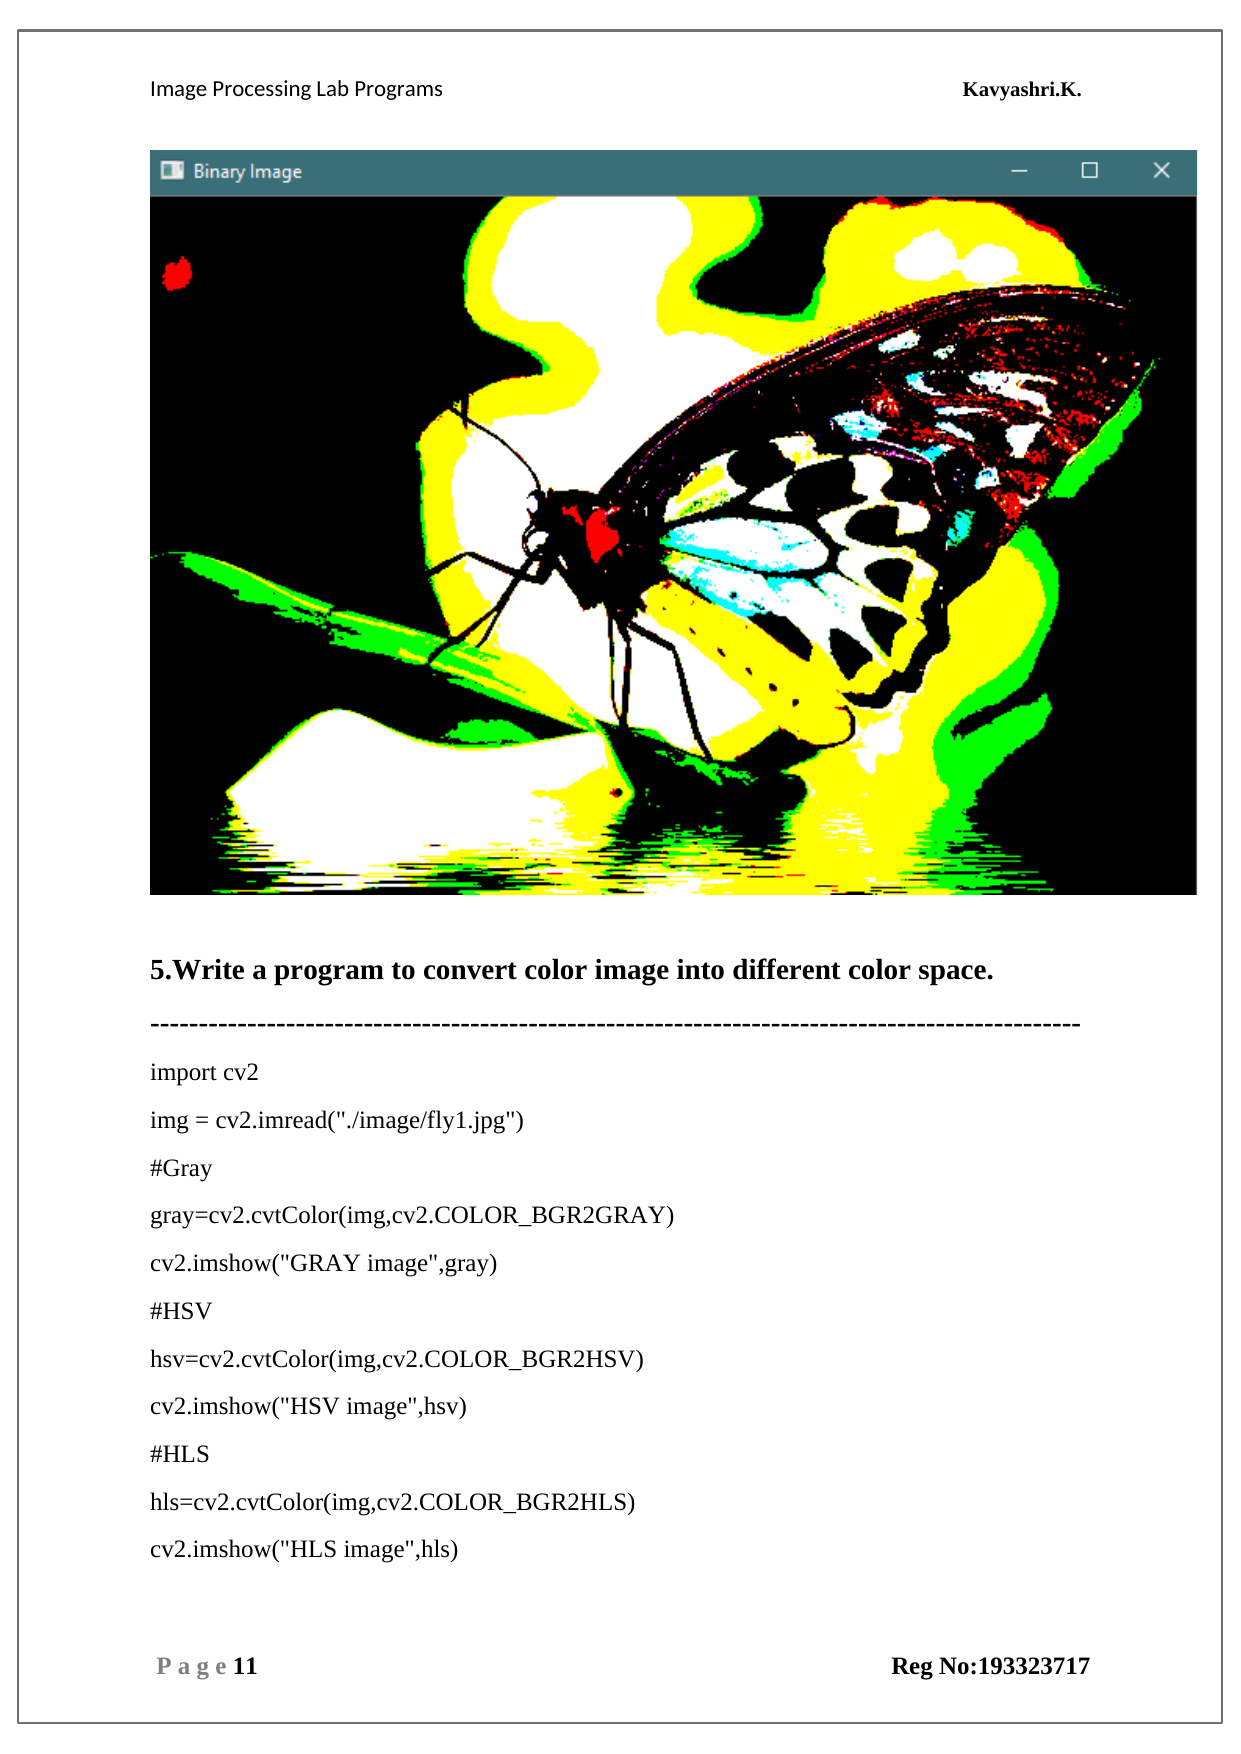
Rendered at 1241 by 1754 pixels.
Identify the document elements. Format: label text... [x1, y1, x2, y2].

text hls=cv2.cvtColor(img,cv2.COLOR_BGR2HLS) [150, 1487, 1090, 1516]
text #HSV [150, 1296, 1090, 1325]
text gray=cv2.cvtColor(img,cv2.COLOR_BGR2GRAY) [150, 1201, 1090, 1229]
text hsv=cv2.cvtColor(img,cv2.COLOR_BGR2HSV) [150, 1344, 1090, 1372]
text #Gray [150, 1153, 1090, 1182]
text #HLS [150, 1439, 1090, 1468]
text 5.Write a program to convert color image into different color space. [150, 952, 1090, 985]
picture [150, 150, 1198, 895]
text cv2.imshow("GRAY image",gray) [150, 1248, 1090, 1277]
text cv2.imshow("HLS image",hls) [150, 1534, 1090, 1563]
text img = cv2.imread("./image/fly1.jpg") [150, 1105, 1090, 1134]
text import cv2 [150, 1057, 1090, 1086]
text cv2.imshow("HSV image",hsv) [150, 1391, 1090, 1420]
text ------------------------------------------------------------------------------------------------ [150, 1005, 1090, 1038]
